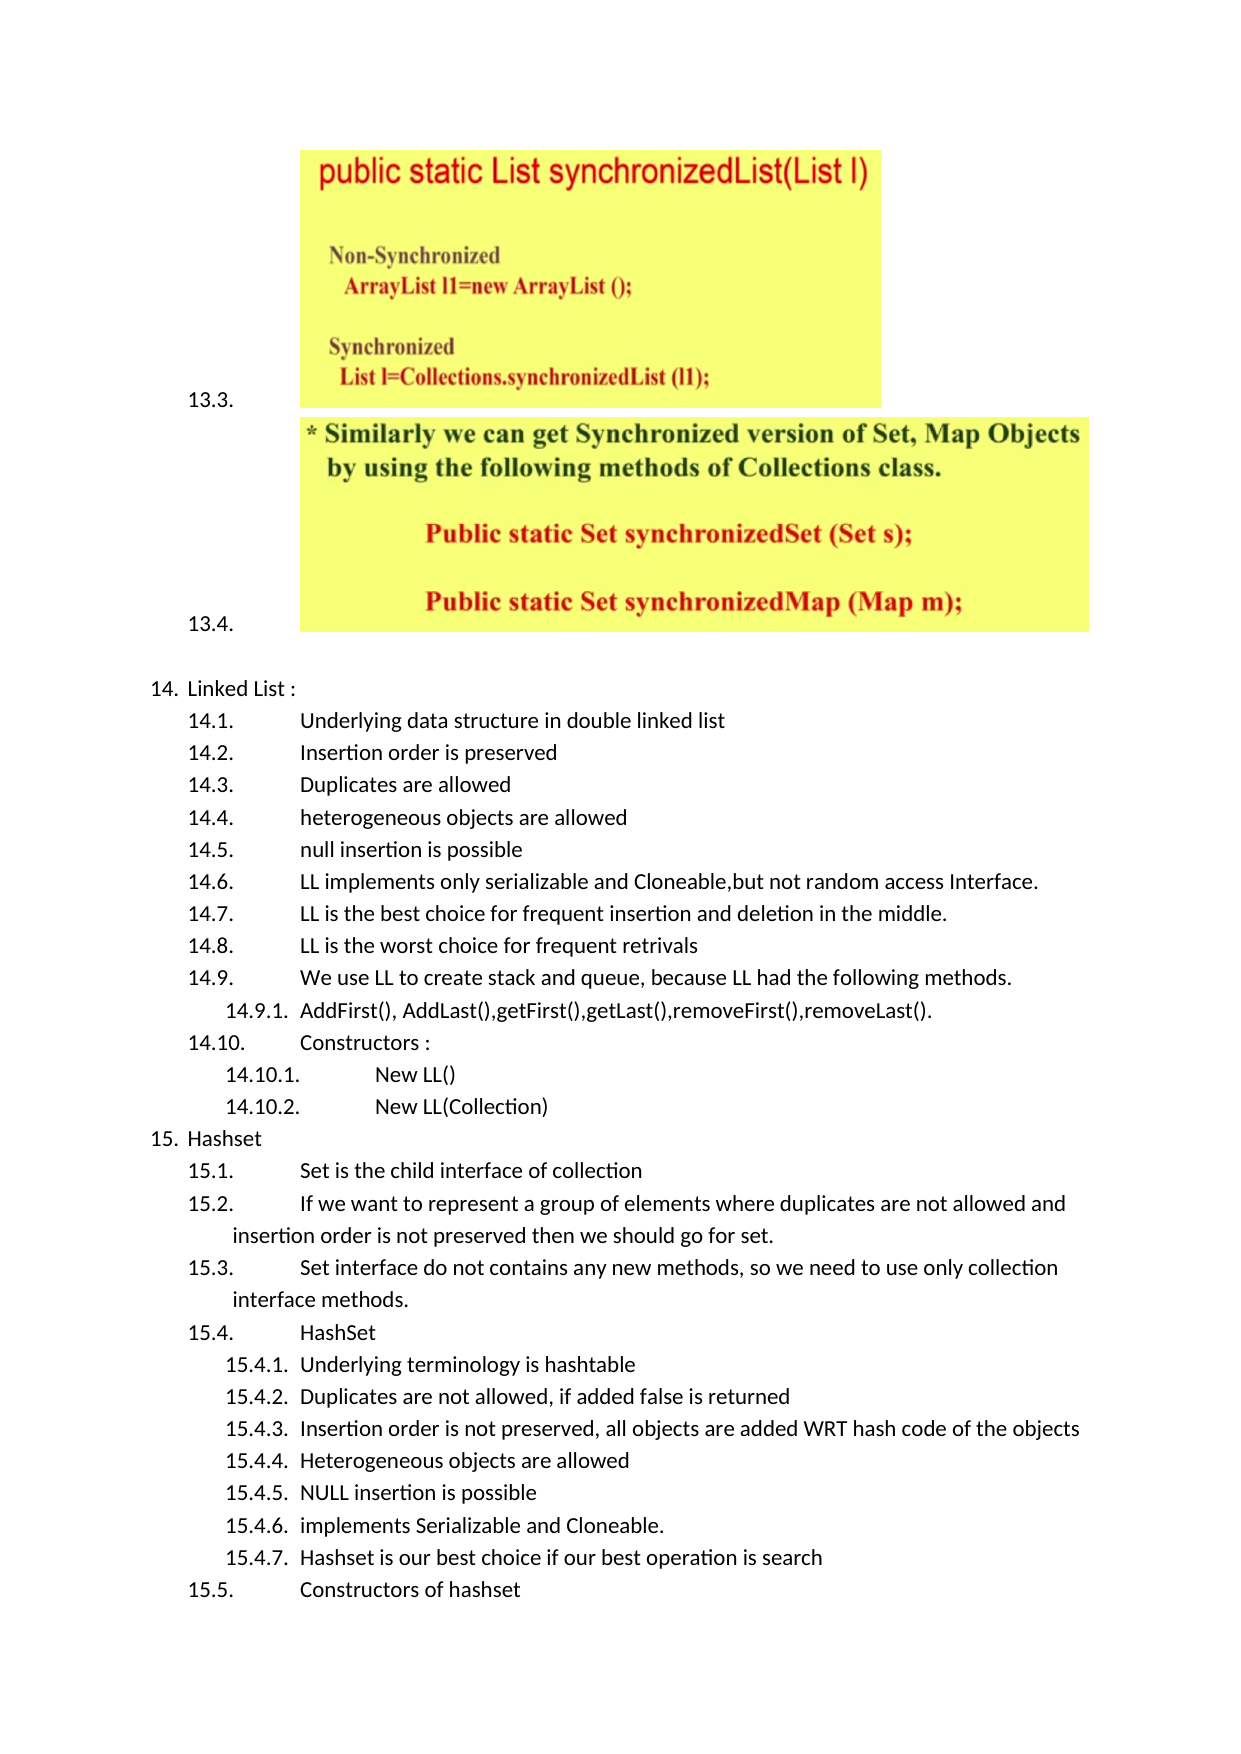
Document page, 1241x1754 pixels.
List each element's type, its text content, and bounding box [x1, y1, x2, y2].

list Insertion order is preserved [187, 738, 1090, 766]
list Underlying terminology is hashtable [225, 1350, 1090, 1378]
list We use LL to create stack and queue, because LL had the following methods. [187, 963, 1090, 992]
list Constructors : [187, 1028, 1090, 1056]
list HashSet [187, 1318, 1090, 1346]
list heterogeneous objects are allowed [187, 803, 1090, 831]
list NULL insertion is possible [225, 1478, 1090, 1507]
picture [300, 417, 1089, 632]
list LL implements only serializable and Cloneable,but not random access Interface. [187, 867, 1090, 895]
list LL is the best choice for frequent insertion and deletion in the middle. [187, 899, 1090, 927]
list AddFirst(), AddLast(),getFirst(),getLast(),removeFirst(),removeLast(). [225, 996, 1090, 1024]
list null insertion is possible [187, 835, 1090, 863]
list Hashset is our best choice if our best operation is search [225, 1543, 1090, 1571]
list Set is the child interface of collection [187, 1157, 1090, 1185]
list Insertion order is not preserved, all objects are added WRT hash code of the objects [225, 1414, 1090, 1442]
list implements Serializable and Cloneable. [225, 1511, 1090, 1539]
list Heterogeneous objects are allowed [225, 1446, 1090, 1474]
list Constructors of hashset [187, 1575, 1090, 1603]
list Linked List : [150, 674, 1090, 702]
list New LL() [225, 1060, 1090, 1088]
list LL is the worst choice for frequent retrivals [187, 931, 1090, 959]
list Set interface do not contains any new methods, so we need to use only collection interface methods. [187, 1253, 1090, 1313]
list If we want to represent a group of elements where duplicates are not allowed and insertion order is not preserved then we should go for set. [187, 1189, 1090, 1249]
list New LL(Collection) [225, 1092, 1090, 1120]
list Duplicates are allowed [187, 770, 1090, 798]
list Underlying data structure in double linked list [187, 706, 1090, 734]
list Duplicates are not allowed, if added false is returned [225, 1382, 1090, 1410]
list Hashset [150, 1124, 1090, 1152]
picture [300, 150, 882, 408]
